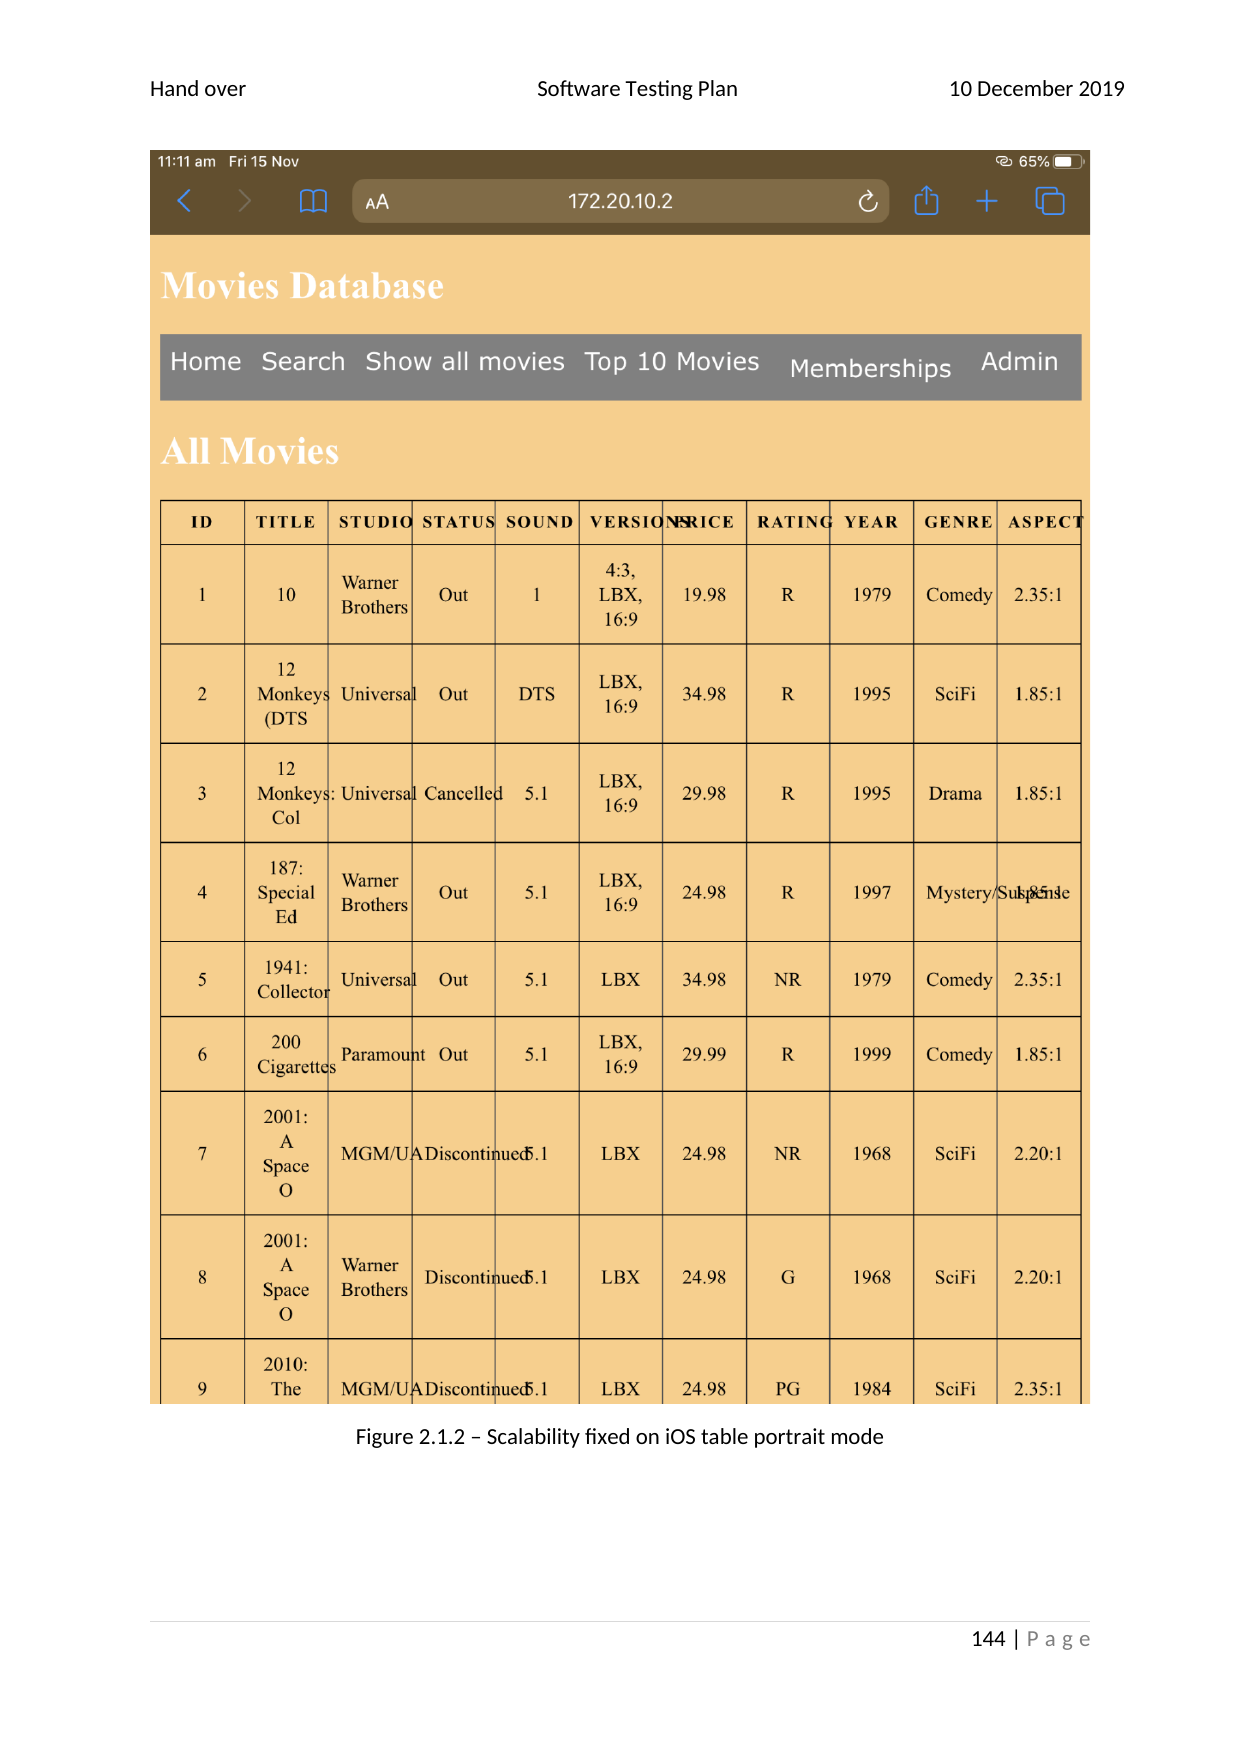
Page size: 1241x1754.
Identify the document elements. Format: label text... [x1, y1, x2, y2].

picture [150, 150, 1091, 1404]
text Figure 2.1.2 – Scalability fixed on iOS table portrait mode [150, 1422, 1090, 1451]
